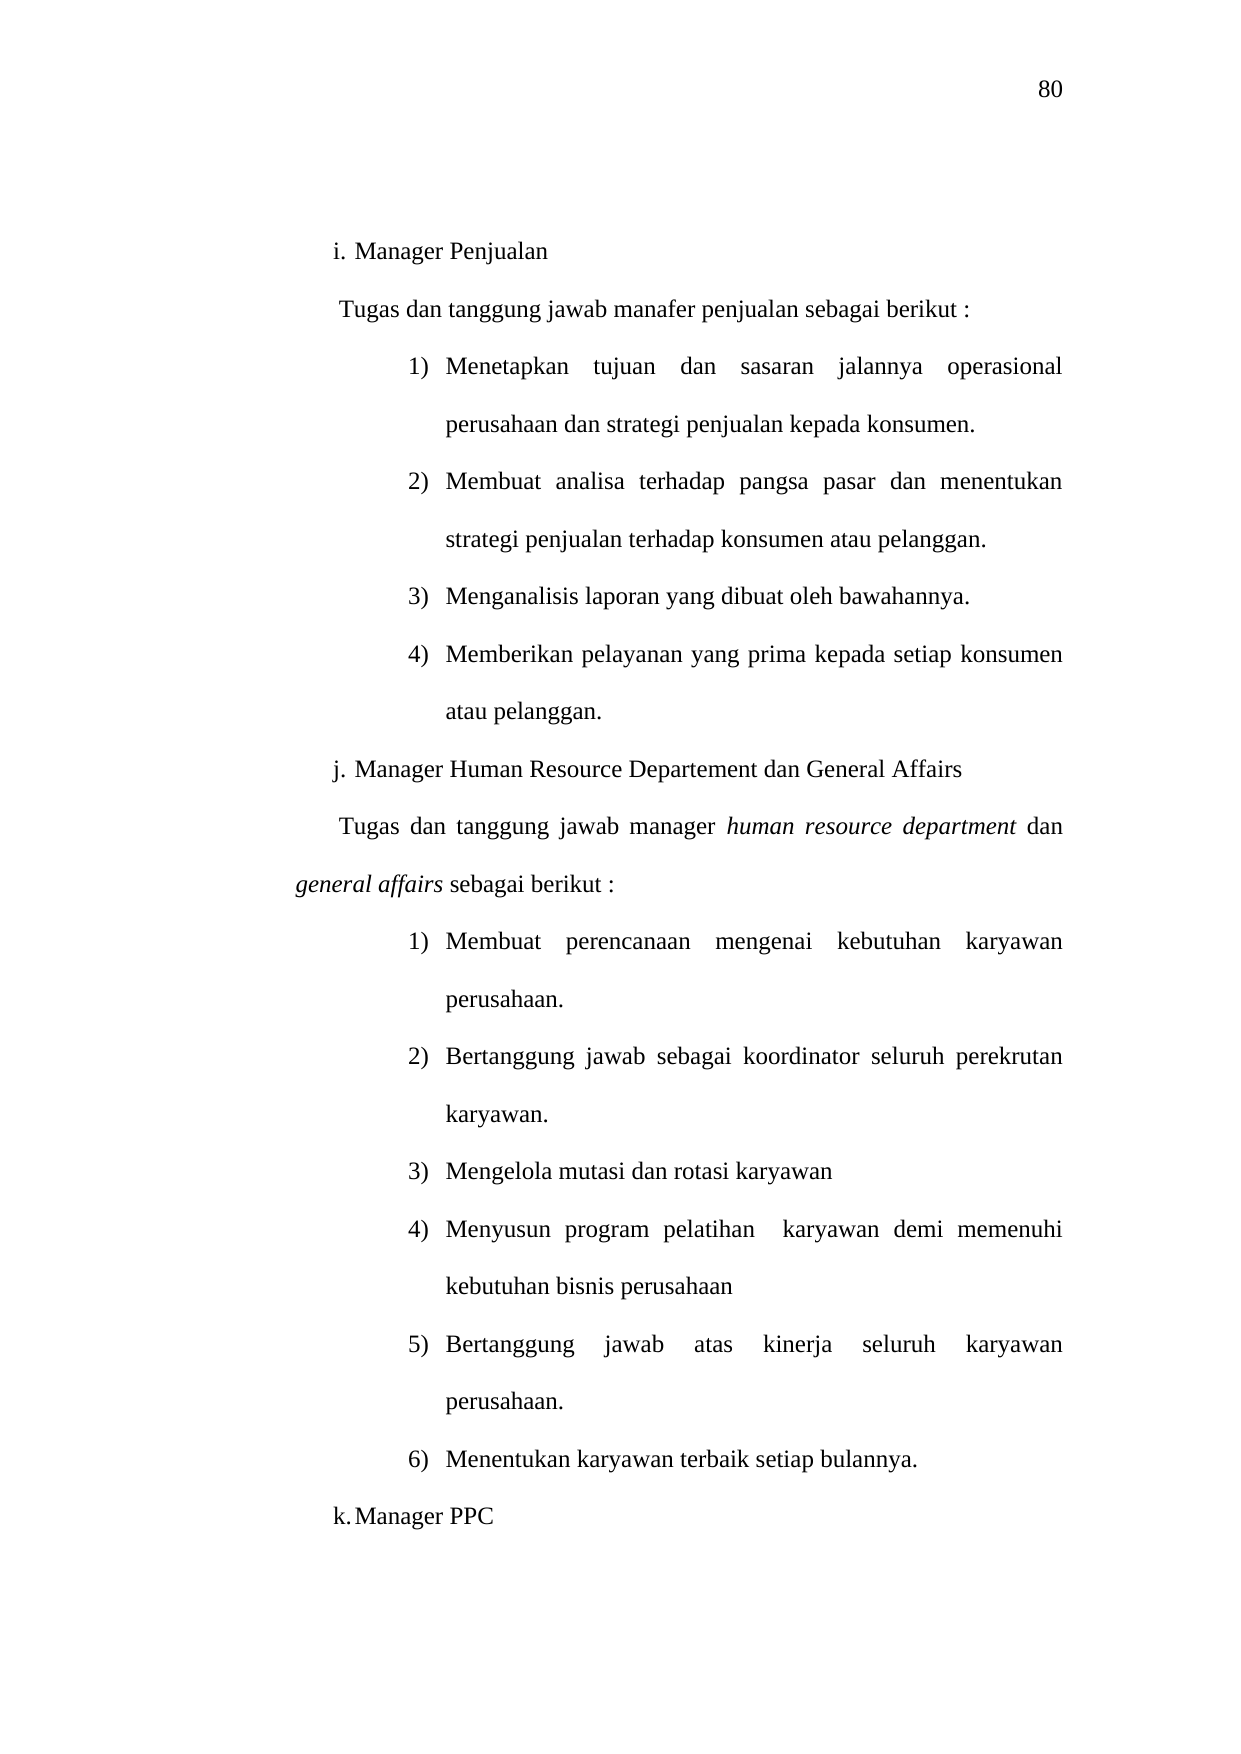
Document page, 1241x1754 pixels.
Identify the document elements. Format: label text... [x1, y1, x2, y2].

list Mengelola mutasi dan rotasi karyawan [408, 1156, 1063, 1185]
list Menganalisis laporan yang dibuat oleh bawahannya. [408, 581, 1063, 610]
list Tugas dan tanggung jawab manager human resource department dan general affairs sebagai berikut : [295, 811, 1063, 897]
list Manager PPC [333, 1501, 1063, 1530]
list Tugas dan tanggung jawab manafer penjualan sebagai berikut : [295, 294, 1063, 322]
list Menyusun program pelatihan karyawan demi memenuhi kebutuhan bisnis perusahaan [408, 1214, 1063, 1300]
list Manager Penjualan [333, 236, 1063, 265]
list Menentukan karyawan terbaik setiap bulannya. [408, 1444, 1063, 1472]
list Membuat analisa terhadap pangsa pasar dan menentukan strategi penjualan terhadap konsumen atau pelanggan. [408, 466, 1063, 552]
list Membuat perencanaan mengenai kebutuhan karyawan perusahaan. [408, 926, 1063, 1012]
list Bertanggung jawab atas kinerja seluruh karyawan perusahaan. [408, 1329, 1063, 1415]
list Memberikan pelayanan yang prima kepada setiap konsumen atau pelanggan. [408, 639, 1063, 725]
list Menetapkan tujuan dan sasaran jalannya operasional perusahaan dan strategi penjualan kepada konsumen. [408, 351, 1063, 437]
list Manager Human Resource Departement dan General Affairs [333, 754, 1063, 782]
list Bertanggung jawab sebagai koordinator seluruh perekrutan karyawan. [408, 1041, 1063, 1127]
